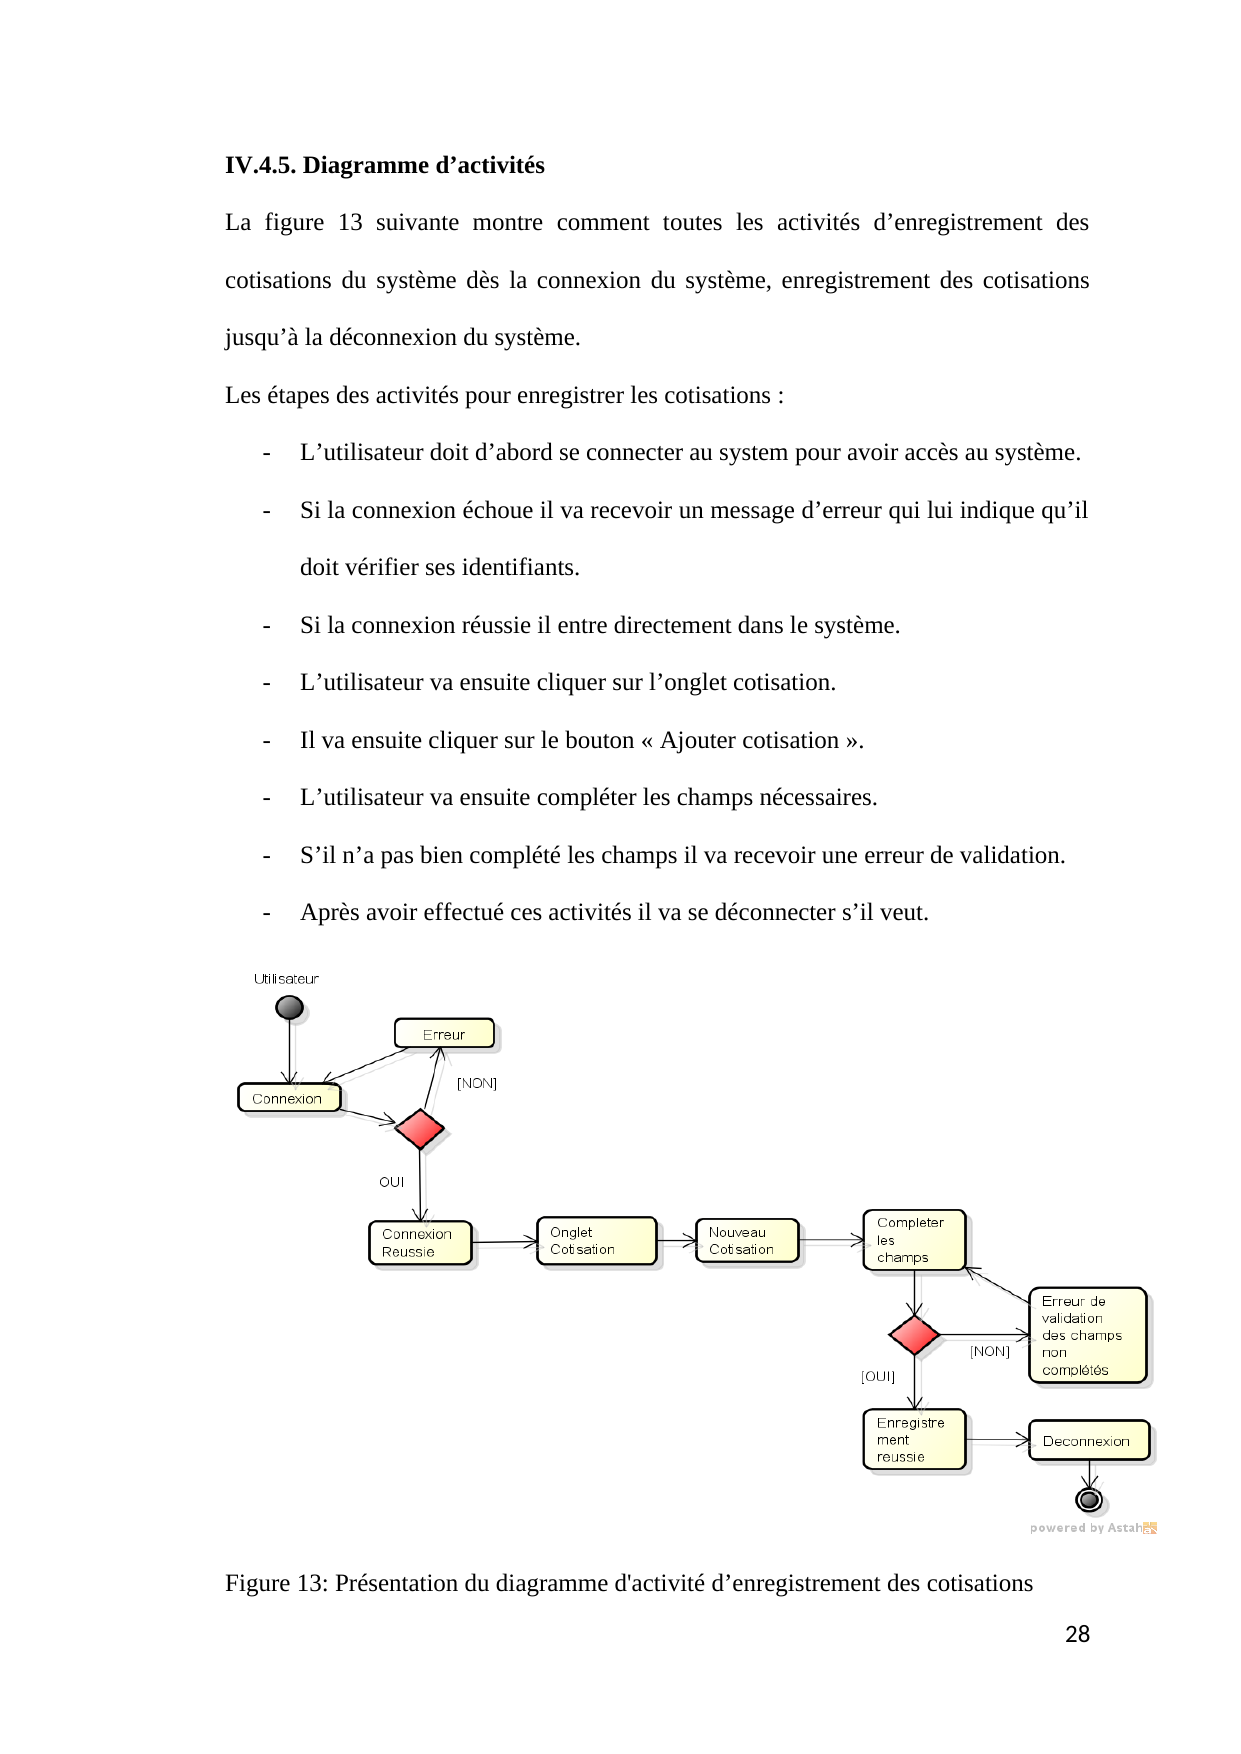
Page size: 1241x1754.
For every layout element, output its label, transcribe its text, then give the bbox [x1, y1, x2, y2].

text Figure 13: Présentation du diagramme d'activité d’enregistrement des cotisations [225, 1568, 1090, 1597]
list Il va ensuite cliquer sur le bouton « Ajouter cotisation ». [262, 725, 1090, 754]
list L’utilisateur doit d’abord se connecter au system pour avoir accès au système. [262, 437, 1090, 466]
subtitle IV.4.5. Diagramme d’activités [225, 150, 1090, 179]
list Après avoir effectué ces activités il va se déconnecter s’il veut. [262, 897, 1090, 926]
list Si la connexion réussie il entre directement dans le système. [262, 610, 1090, 639]
picture [225, 955, 1161, 1538]
list L’utilisateur va ensuite compléter les champs nécessaires. [262, 782, 1090, 811]
list Si la connexion échoue il va recevoir un message d’erreur qui lui indique qu’il doit vérifier ses identifiants. [262, 495, 1090, 581]
list S’il n’a pas bien complété les champs il va recevoir une erreur de validation. [262, 840, 1090, 869]
list L’utilisateur va ensuite cliquer sur l’onglet cotisation. [262, 667, 1090, 696]
text La figure 13 suivante montre comment toutes les activités d’enregistrement des cotisations du système dès la connexion du système, enregistrement des cotisations jusqu’à la déconnexion du système. [225, 207, 1090, 351]
text Les étapes des activités pour enregistrer les cotisations : [225, 380, 1090, 409]
